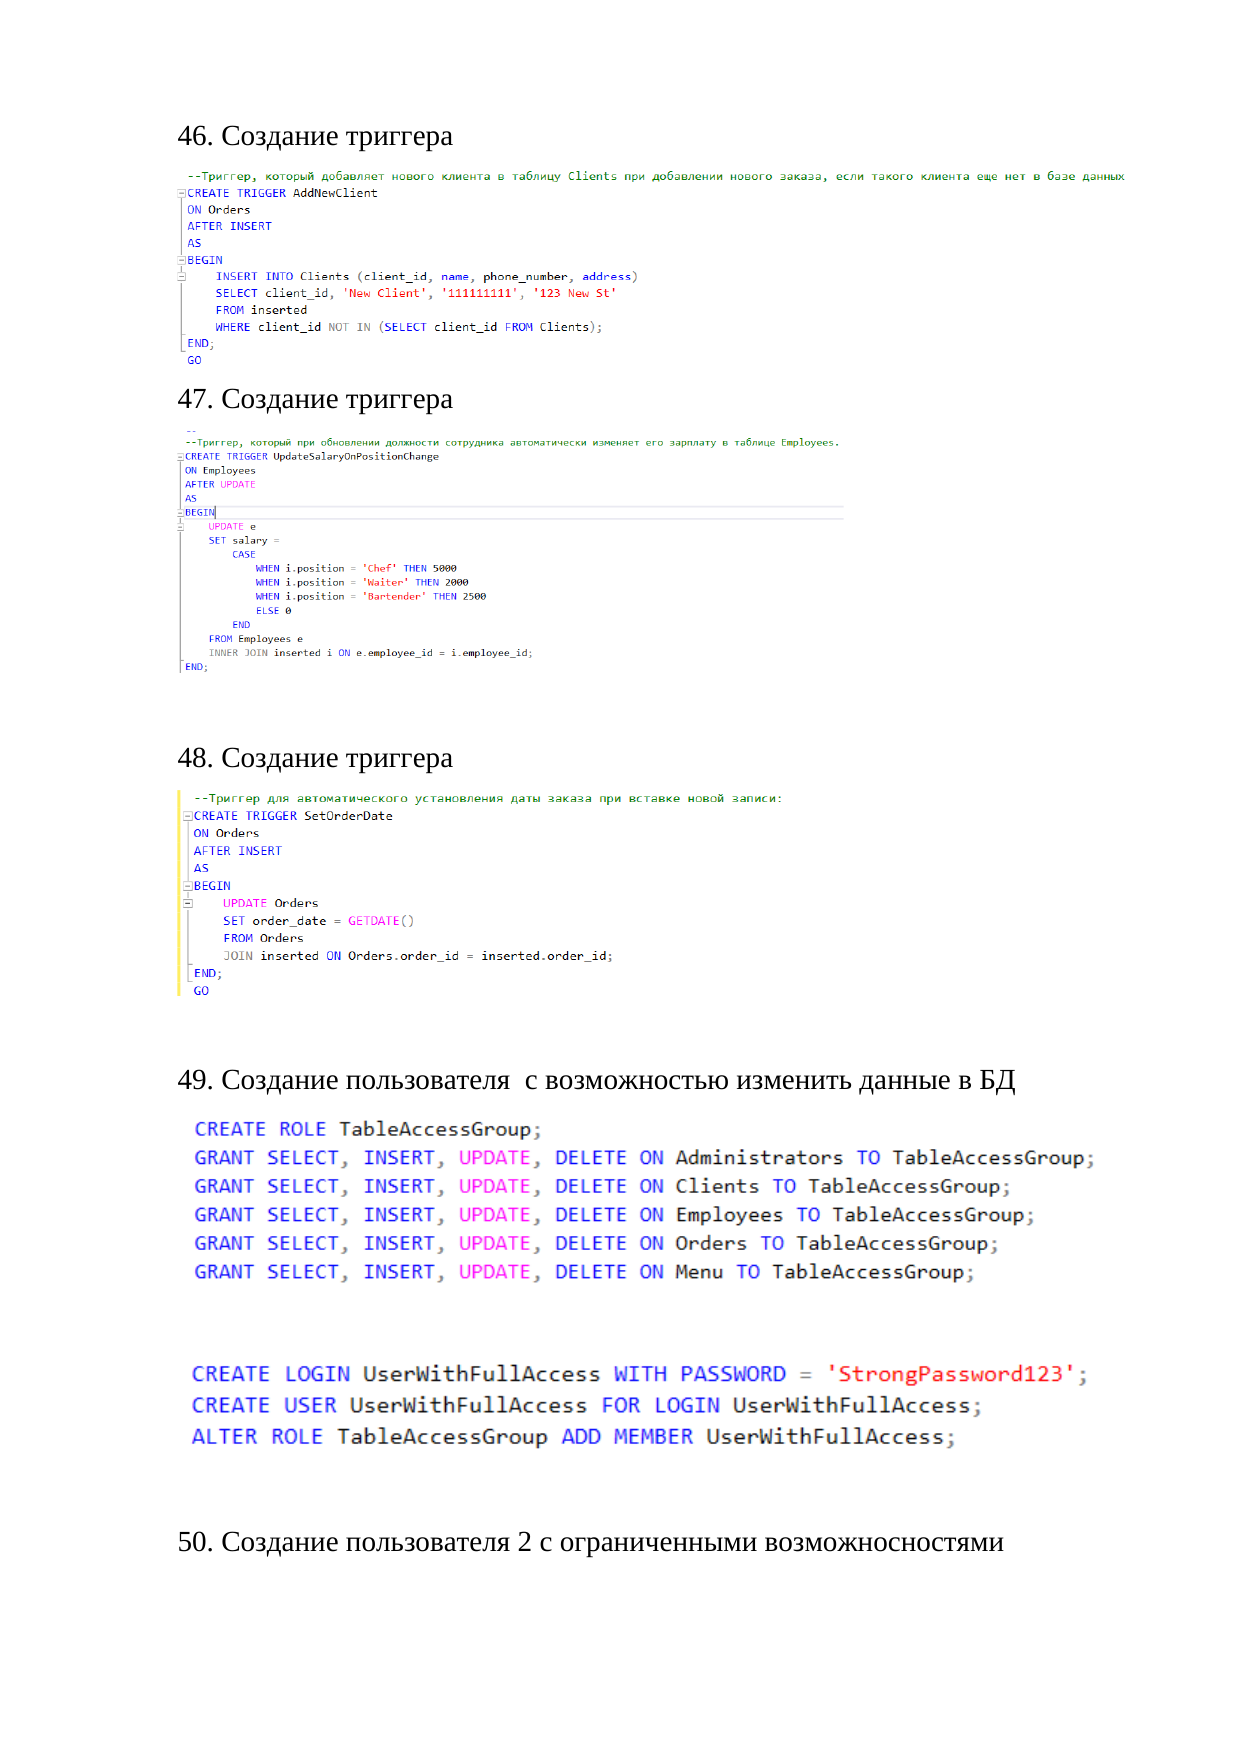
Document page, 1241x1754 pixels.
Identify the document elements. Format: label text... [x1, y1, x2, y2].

picture [177, 168, 1125, 365]
picture [177, 1357, 1123, 1458]
picture [177, 790, 790, 996]
text 48. Создание триггера [177, 740, 1093, 774]
text 47. Создание триггера [177, 381, 1093, 415]
picture [177, 431, 844, 673]
text 46. Создание триггера [177, 118, 1093, 152]
text 49. Создание пользователя с возможностью изменить данные в БД [177, 1062, 1093, 1096]
text 50. Создание пользователя 2 с ограниченными возможносностями [177, 1524, 1093, 1558]
picture [177, 1112, 1102, 1291]
